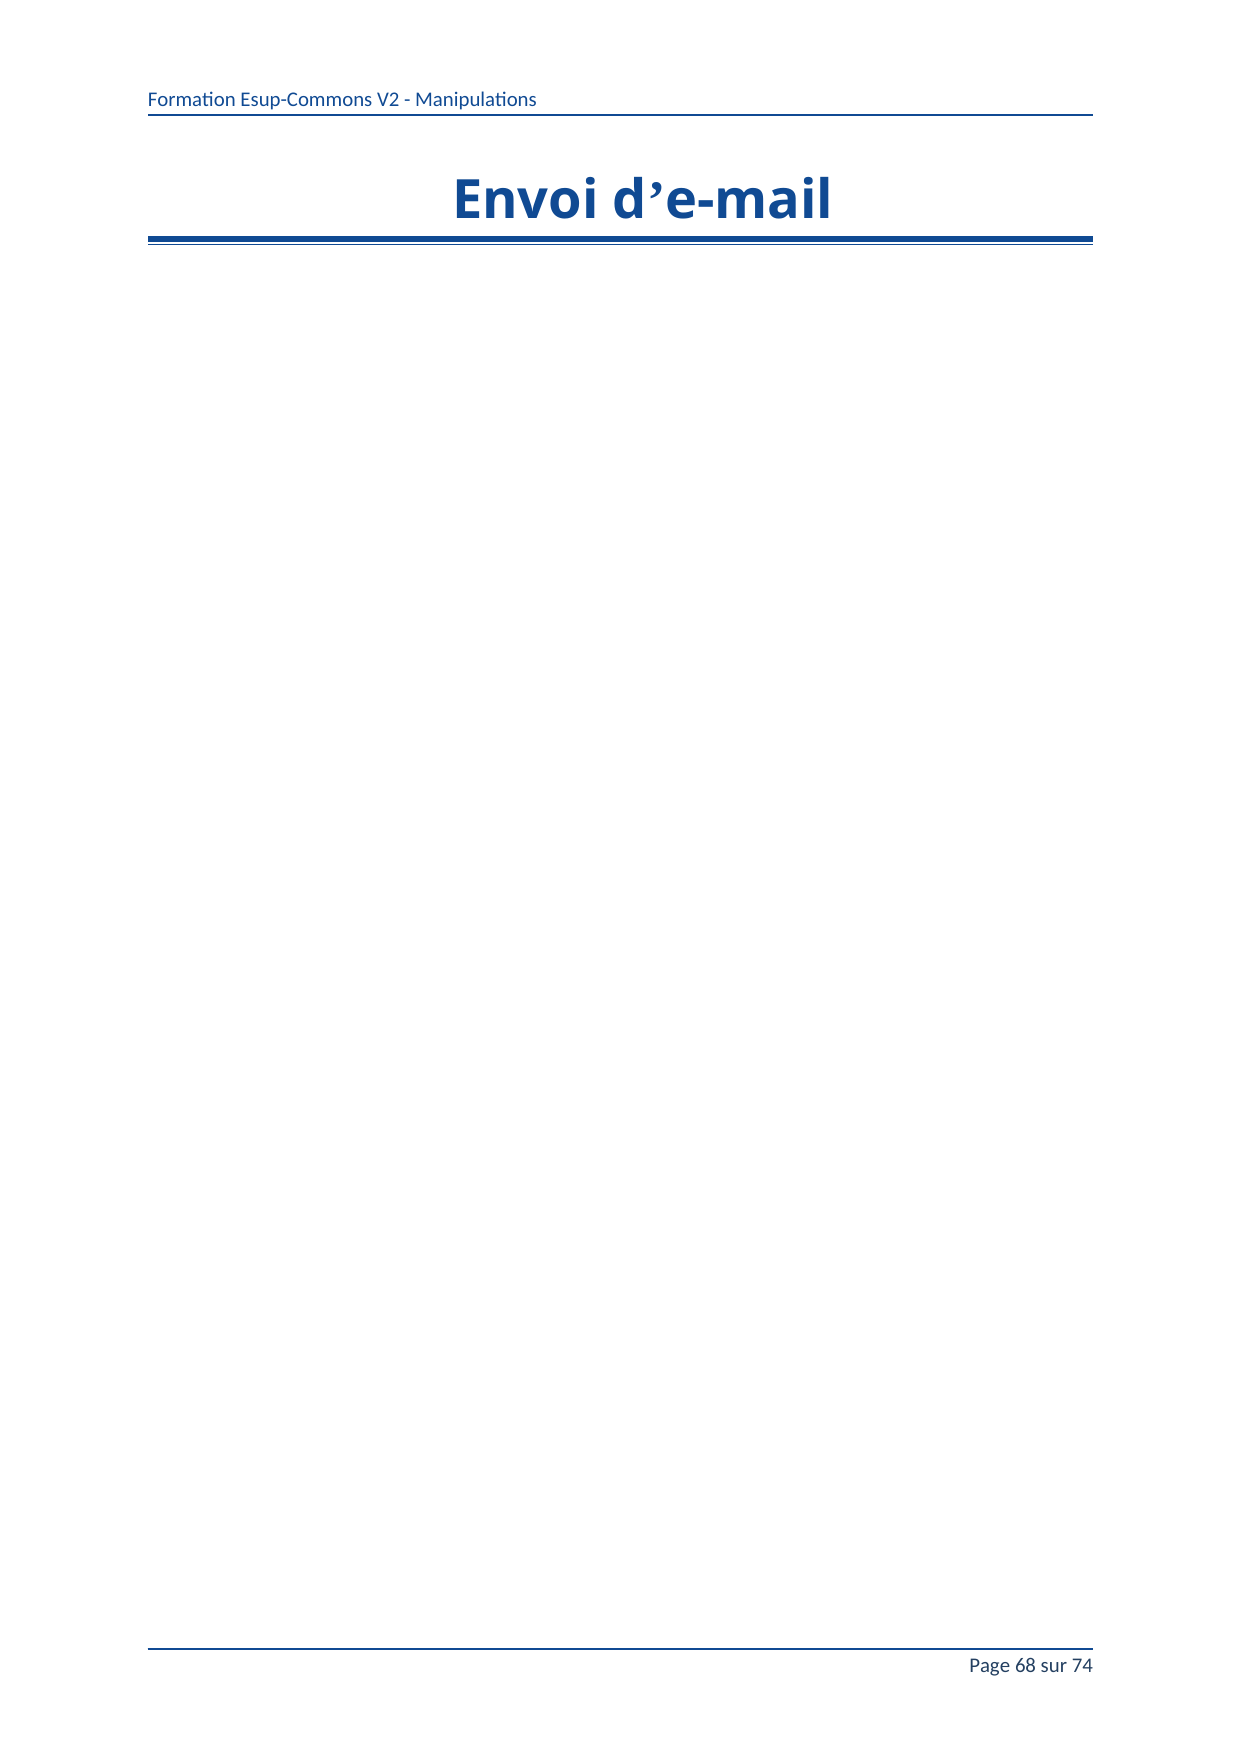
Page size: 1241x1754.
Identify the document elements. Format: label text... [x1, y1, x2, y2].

text Envoi d’e-mail [148, 160, 1093, 236]
